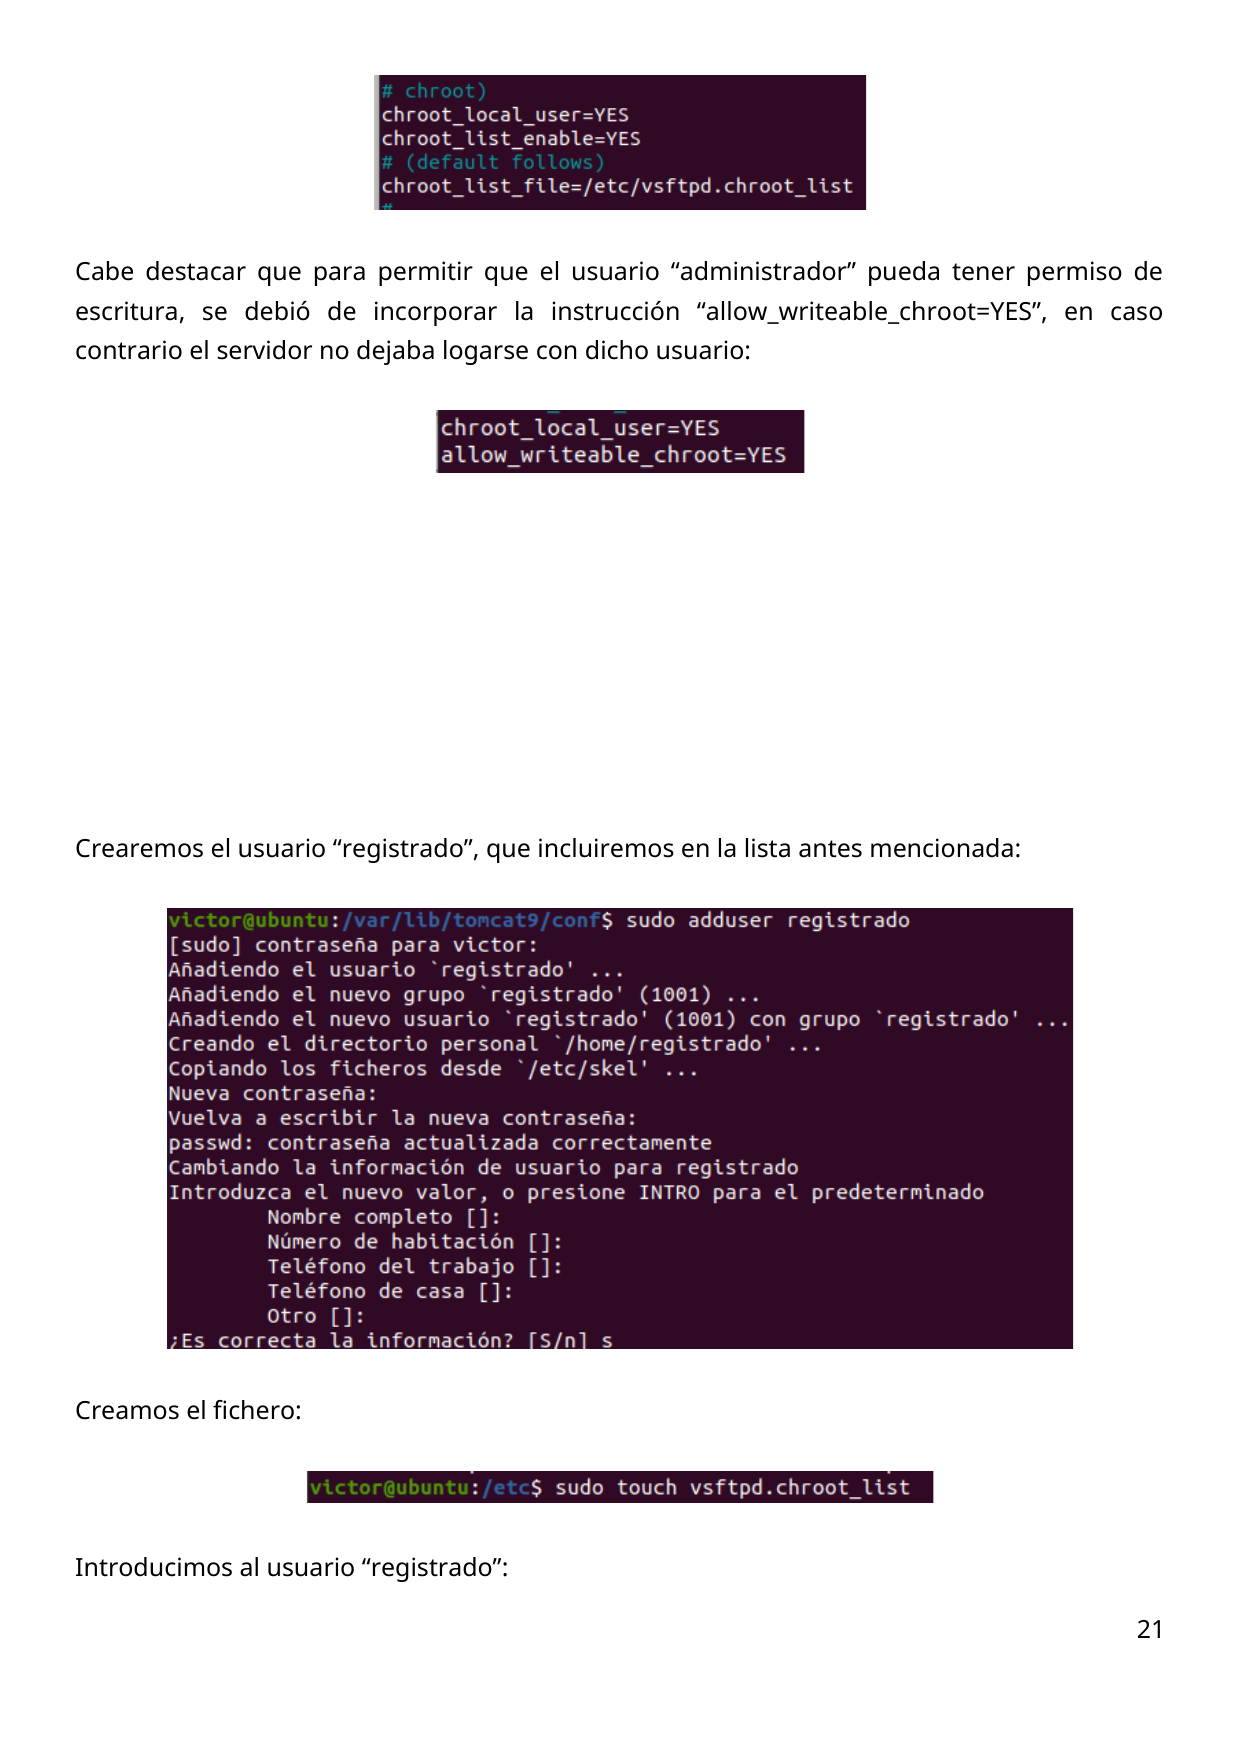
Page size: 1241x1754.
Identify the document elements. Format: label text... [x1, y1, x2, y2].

text Cabe destacar que para permitir que el usuario “administrador” pueda tener permiso de escritura, se debió de incorporar la instrucción “allow_writeable_chroot=YES”, en caso contrario el servidor no dejaba logarse con dicho usuario: [75, 254, 1165, 366]
picture [374, 75, 867, 210]
text Introducimos al usuario “registrado”: [75, 1550, 1165, 1584]
picture [435, 410, 805, 473]
text Creamos el fichero: [75, 1393, 1165, 1427]
picture [306, 1471, 934, 1503]
text Crearemos el usuario “registrado”, que incluiremos en la lista antes mencionada: [75, 830, 1165, 864]
picture [167, 908, 1074, 1349]
